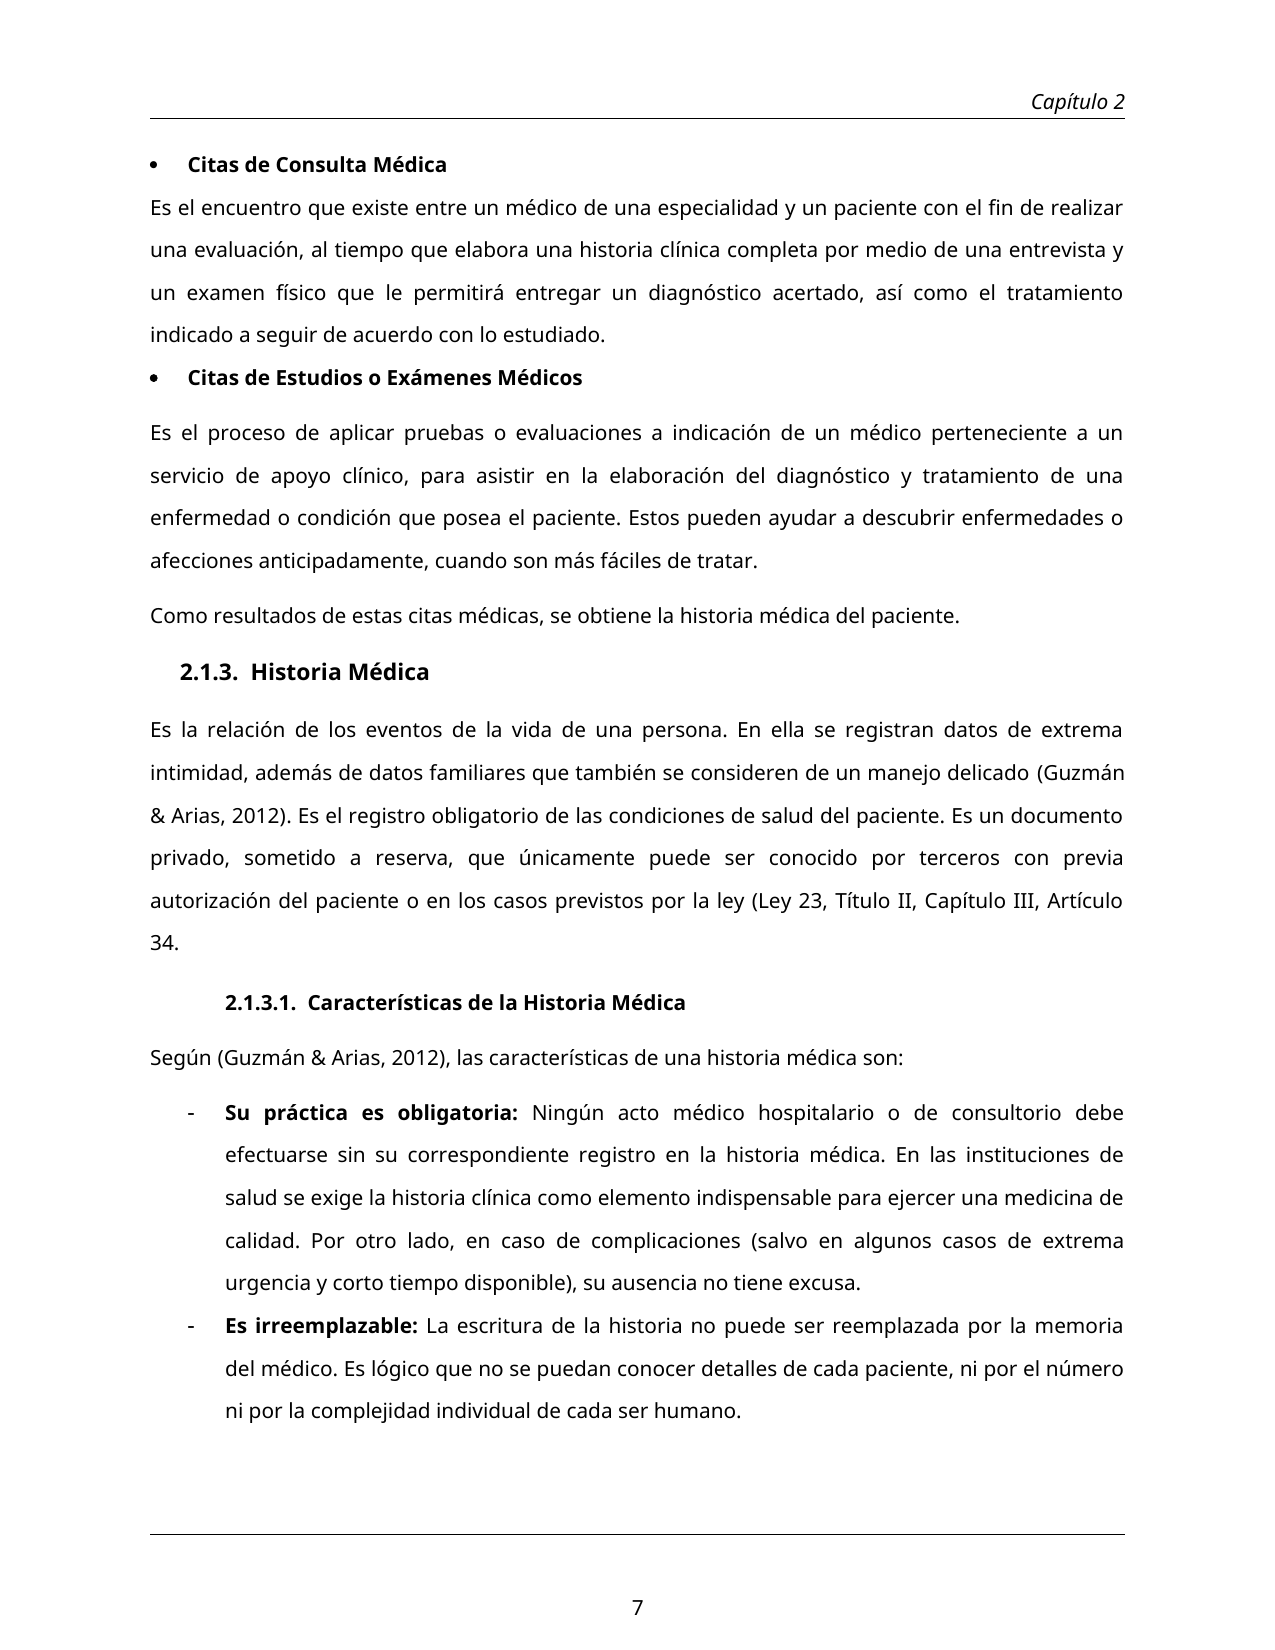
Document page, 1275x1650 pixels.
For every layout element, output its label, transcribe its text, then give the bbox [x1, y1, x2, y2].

text Es la relación de los eventos de la vida de una persona. En ella se registran datos de extrema intimidad, además de datos familiares que también se consideren de un manejo delicado . Es el registro obligatorio de las condiciones de salud del paciente. Es un documento privado, sometido a reserva, que únicamente puede ser conocido por terceros con previa autorización del paciente o en los casos previstos por la ley (Ley 23, Título II, Capítulo III, Artículo 34. [150, 716, 1125, 957]
text Historia Médica [179, 656, 1125, 687]
text Según , las características de una historia médica son: [150, 1043, 1125, 1071]
text Es el proceso de aplicar pruebas o evaluaciones a indicación de un médico perteneciente a un servicio de apoyo clínico, para asistir en la elaboración del diagnóstico y tratamiento de una enfermedad o condición que posea el paciente. Estos pueden ayudar a descubrir enfermedades o afecciones anticipadamente, cuando son más fáciles de tratar. [150, 418, 1125, 574]
list Es el encuentro que existe entre un médico de una especialidad y un paciente con el fin de realizar una evaluación, al tiempo que elabora una historia clínica completa por medio de una entrevista y un examen físico que le permitirá entregar un diagnóstico acertado, así como el tratamiento indicado a seguir de acuerdo con lo estudiado. [150, 193, 1125, 349]
text Como resultados de estas citas médicas, se obtiene la historia médica del paciente. [150, 601, 1125, 629]
text Características de la Historia Médica [225, 988, 1125, 1016]
list Citas de Estudios o Exámenes Médicos [150, 363, 1125, 391]
list Su práctica es obligatoria: Ningún acto médico hospitalario o de consultorio debe efectuarse sin su correspondiente registro en la historia médica. En las instituciones de salud se exige la historia clínica como elemento indispensable para ejercer una medicina de calidad. Por otro lado, en caso de complicaciones (salvo en algunos casos de extrema urgencia y corto tiempo disponible), su ausencia no tiene excusa. [187, 1098, 1125, 1297]
list Citas de Consulta Médica [150, 150, 1125, 178]
list Es irreemplazable: La escritura de la historia no puede ser reemplazada por la memoria del médico. Es lógico que no se puedan conocer detalles de cada paciente, ni por el número ni por la complejidad individual de cada ser humano. [187, 1311, 1125, 1425]
